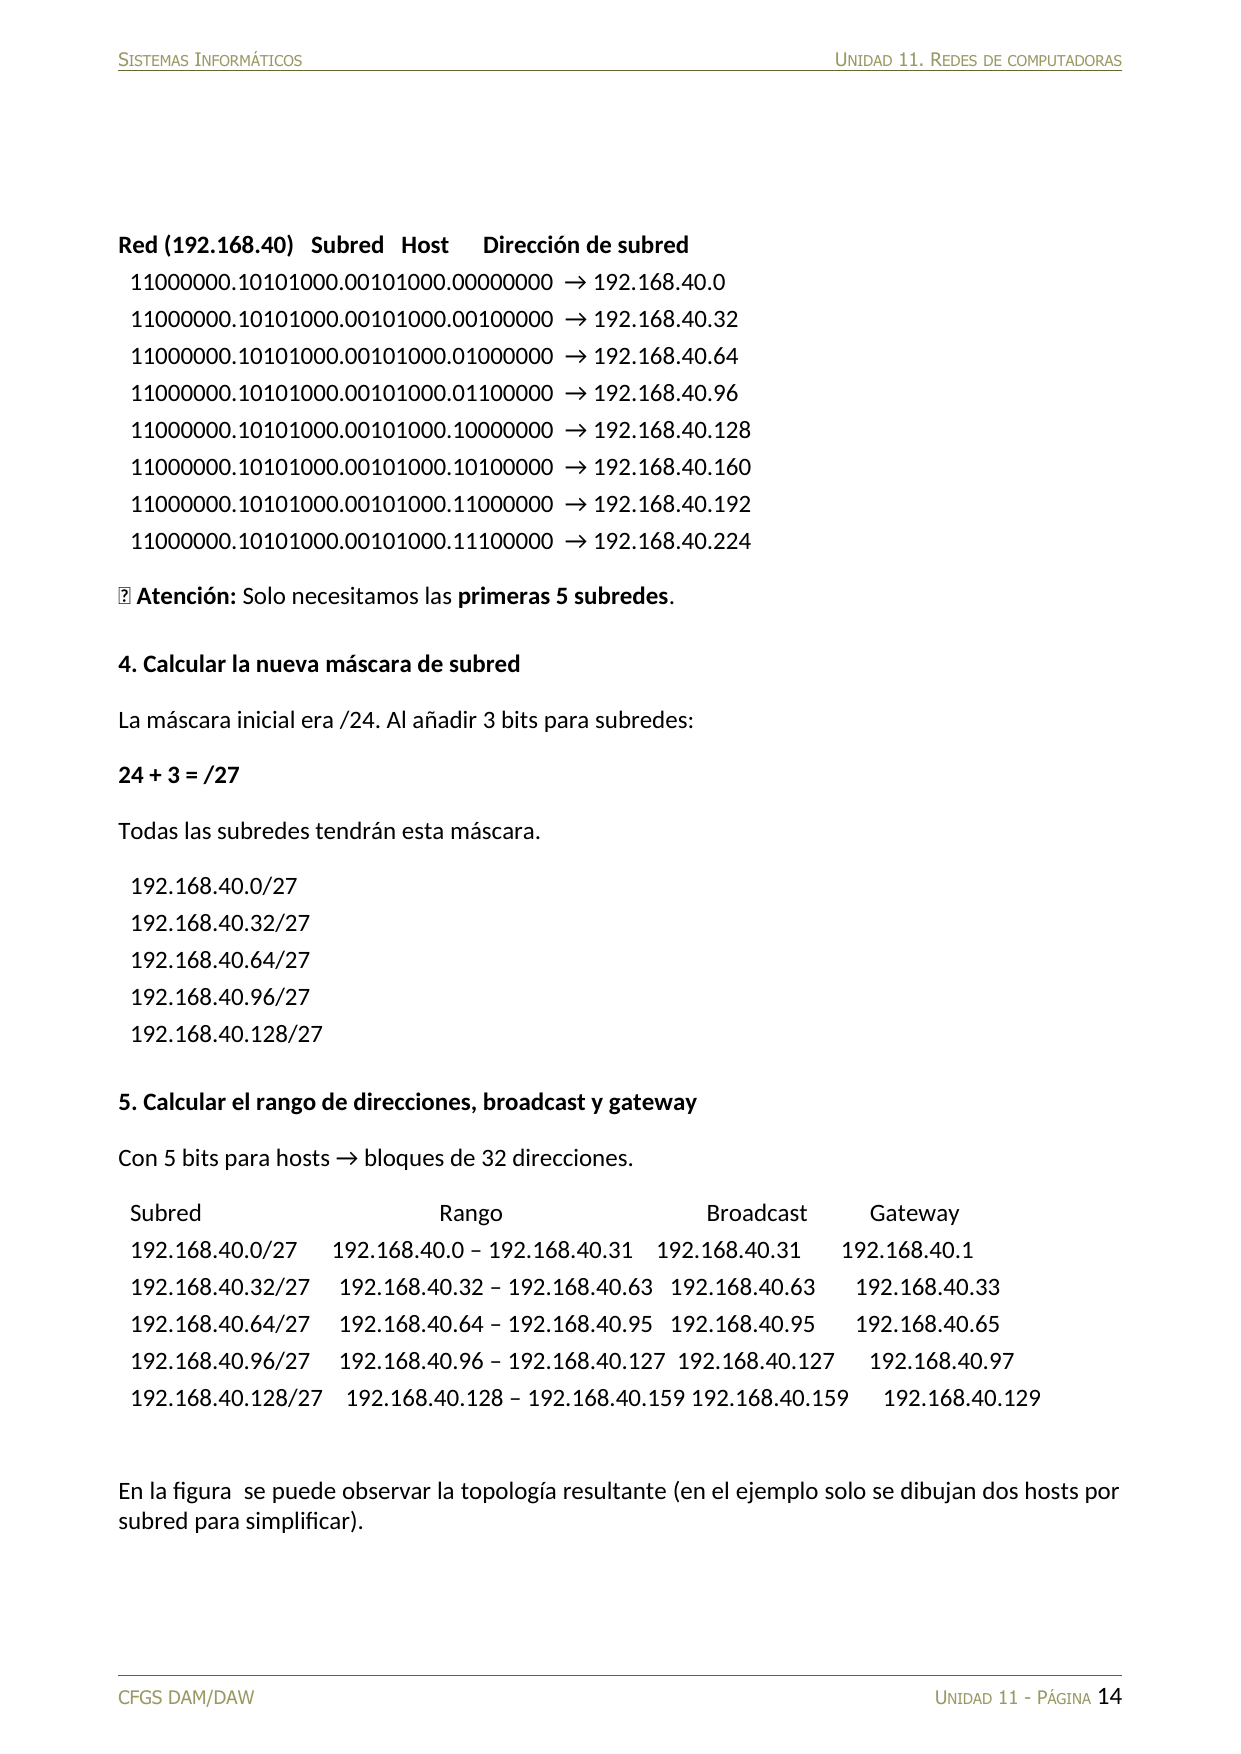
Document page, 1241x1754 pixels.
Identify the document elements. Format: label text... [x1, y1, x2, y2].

text Red (192.168.40) Subred Host Dirección de subred [118, 229, 1122, 259]
text 192.168.40.96/27 [118, 981, 1122, 1012]
text 11000000.10101000.00101000.11000000 → 192.168.40.192 [118, 488, 1122, 518]
text 192.168.40.64/27 192.168.40.64 – 192.168.40.95 192.168.40.95 192.168.40.65 [118, 1308, 1122, 1339]
text ❕ Atención: Solo necesitamos las primeras 5 subredes. [118, 580, 1122, 611]
text 5. Calcular el rango de direcciones, broadcast y gateway [118, 1086, 1122, 1117]
text 11000000.10101000.00101000.01000000 → 192.168.40.64 [118, 340, 1122, 370]
text 11000000.10101000.00101000.11100000 → 192.168.40.224 [118, 525, 1122, 555]
text 192.168.40.96/27 192.168.40.96 – 192.168.40.127 192.168.40.127 192.168.40.97 [118, 1345, 1122, 1376]
text 11000000.10101000.00101000.10000000 → 192.168.40.128 [118, 414, 1122, 444]
text 11000000.10101000.00101000.10100000 → 192.168.40.160 [118, 451, 1122, 481]
text 11000000.10101000.00101000.01100000 → 192.168.40.96 [118, 377, 1122, 407]
text 192.168.40.128/27 [118, 1018, 1122, 1049]
text 192.168.40.128/27 192.168.40.128 – 192.168.40.159 192.168.40.159 192.168.40.129 [118, 1382, 1122, 1413]
text Subred Rango Broadcast Gateway [118, 1197, 1122, 1228]
text 24 + 3 = /27 [118, 759, 1122, 790]
text Todas las subredes tendrán esta máscara. [118, 815, 1122, 845]
text 192.168.40.0/27 192.168.40.0 – 192.168.40.31 192.168.40.31 192.168.40.1 [118, 1234, 1122, 1265]
text 192.168.40.32/27 192.168.40.32 – 192.168.40.63 192.168.40.63 192.168.40.33 [118, 1271, 1122, 1302]
text Con 5 bits para hosts → bloques de 32 direcciones. [118, 1142, 1122, 1172]
text La máscara inicial era /24. Al añadir 3 bits para subredes: [118, 704, 1122, 734]
text 4. Calcular la nueva máscara de subred [118, 648, 1122, 679]
text 11000000.10101000.00101000.00000000 → 192.168.40.0 [118, 266, 1122, 296]
text 11000000.10101000.00101000.00100000 → 192.168.40.32 [118, 303, 1122, 333]
text 192.168.40.64/27 [118, 944, 1122, 975]
text En la figura se puede observar la topología resultante (en el ejemplo solo se dibujan dos hosts por subred para simplificar). [118, 1475, 1122, 1536]
text 192.168.40.32/27 [118, 907, 1122, 938]
text 192.168.40.0/27 [118, 870, 1122, 901]
